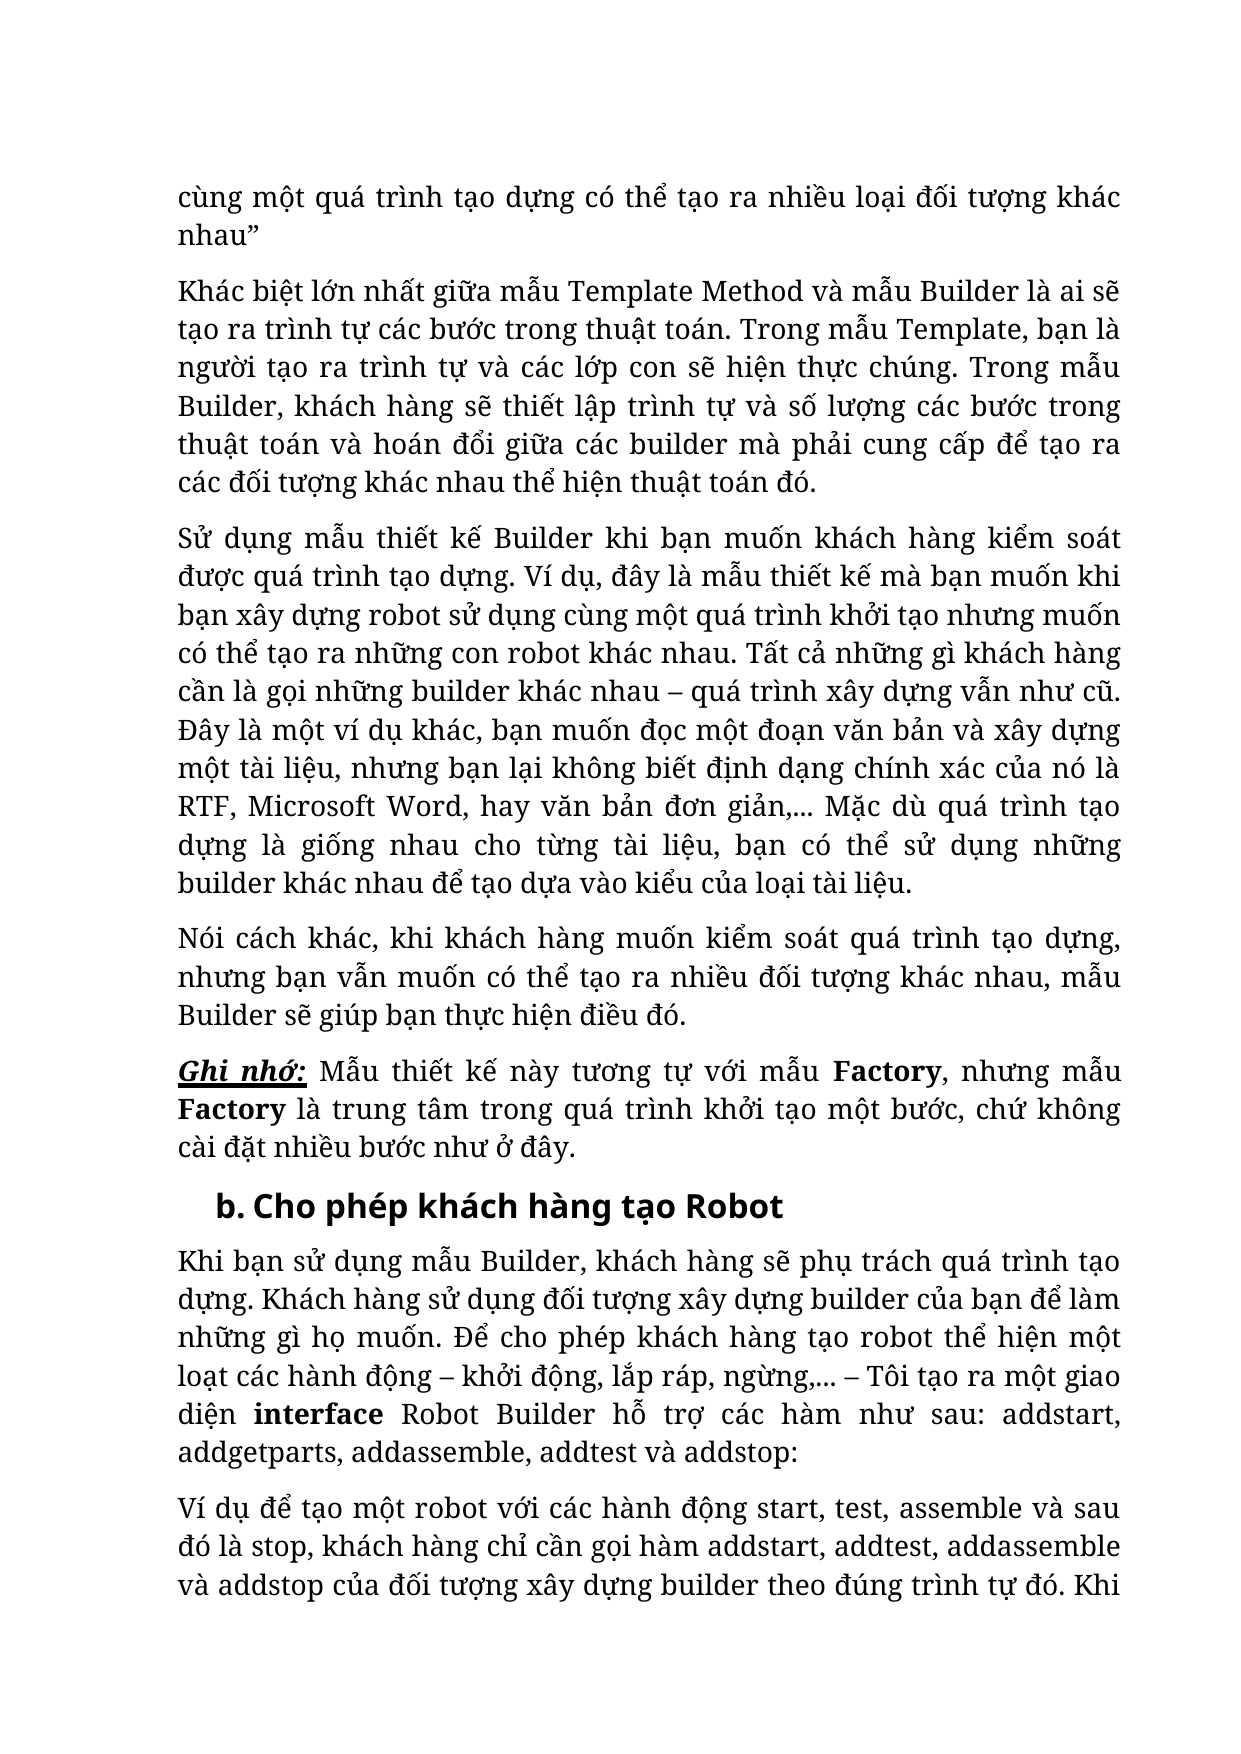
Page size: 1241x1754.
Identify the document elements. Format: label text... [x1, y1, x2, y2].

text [177, 177, 1122, 254]
text Sử dụng mẫu thiết kế Builder khi bạn muốn khách hàng kiểm soát được quá trình tạo dựng. Ví dụ, đây là mẫu thiết kế mà bạn muốn khi bạn xây dựng robot sử dụng cùng một quá trình khởi tạo nhưng muốn có thể tạo ra những con robot khác nhau. Tất cả những gì khách hàng cần là gọi những builder khác nhau – quá trình xây dựng vẫn như cũ. Đây là một ví dụ khác, bạn muốn đọc một đoạn văn bản và xây dựng một tài liệu, nhưng bạn lại không biết định dạng chính xác của nó là RTF, Microsoft Word, hay văn bản đơn giản,... Mặc dù quá trình tạo dựng là giống nhau cho từng tài liệu, bạn có thể sử dụng những builder khác nhau để tạo dựa vào kiểu của loại tài liệu. [177, 518, 1122, 902]
text Nói cách khác, khi khách hàng muốn kiểm soát quá trình tạo dựng, nhưng bạn vẫn muốn có thể tạo ra nhiều đối tượng khác nhau, mẫu Builder sẽ giúp bạn thực hiện điều đó. [177, 919, 1122, 1034]
text Khi bạn sử dụng mẫu Builder, khách hàng sẽ phụ trách quá trình tạo dựng. Khách hàng sử dụng đối tượng xây dựng builder của bạn để làm những gì họ muốn. Để cho phép khách hàng tạo robot thể hiện một loạt các hành động – khởi động, lắp ráp, ngừng,... – Tôi tạo ra một giao diện interface Robot Builder hỗ trợ các hàm như sau: addstart, addgetparts, addassemble, addtest và addstop: [177, 1241, 1122, 1471]
subtitle Cho phép khách hàng tạo Robot [215, 1183, 1122, 1228]
text Khác biệt lớn nhất giữa mẫu Template Method và mẫu Builder là ai sẽ tạo ra trình tự các bước trong thuật toán. Trong mẫu Template, bạn là người tạo ra trình tự và các lớp con sẽ hiện thực chúng. Trong mẫu Builder, khách hàng sẽ thiết lập trình tự và số lượng các bước trong thuật toán và hoán đổi giữa các builder mà phải cung cấp để tạo ra các đối tượng khác nhau thể hiện thuật toán đó. [177, 271, 1122, 501]
text Ghi nhớ: Mẫu thiết kế này tương tự với mẫu Factory, nhưng mẫu Factory là trung tâm trong quá trình khởi tạo một bước, chứ không cài đặt nhiều bước như ở đây. [177, 1051, 1122, 1166]
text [177, 1488, 1122, 1603]
